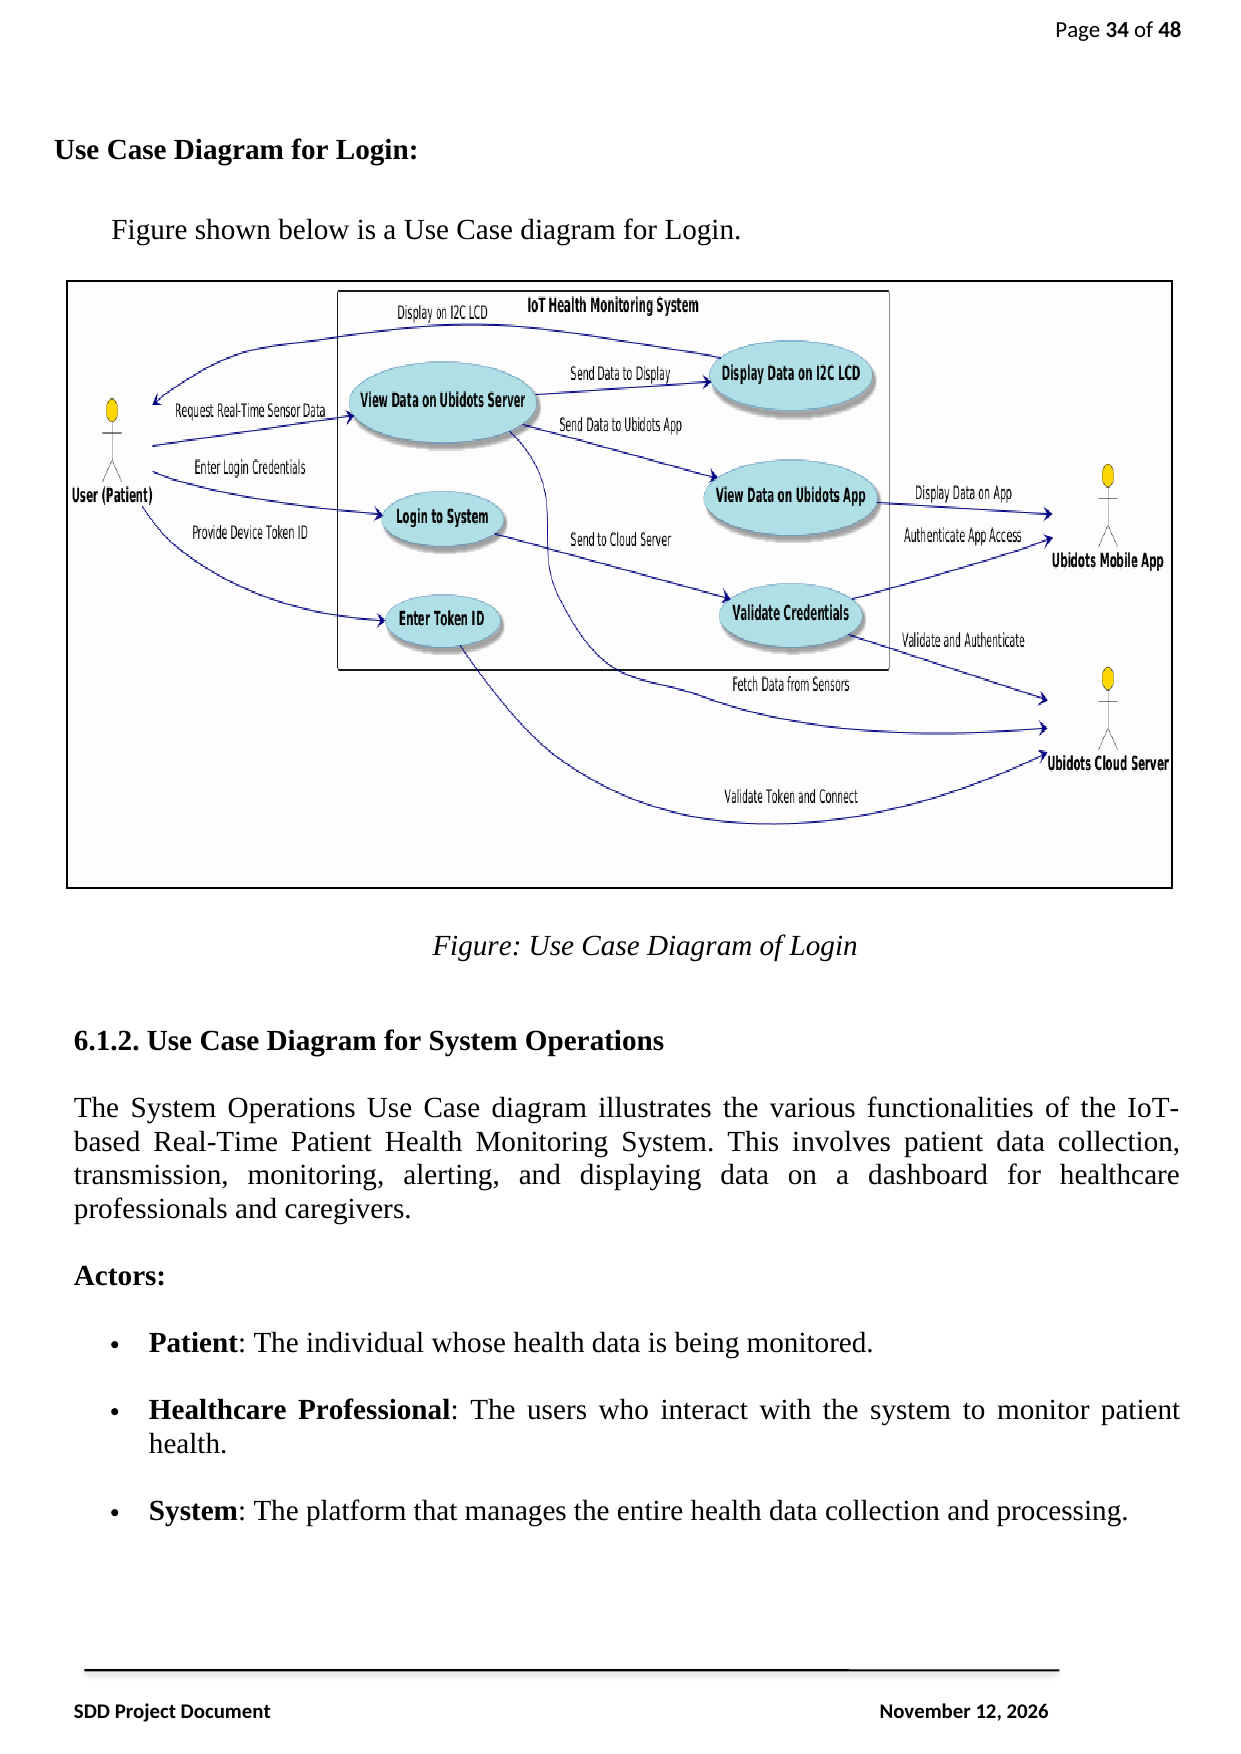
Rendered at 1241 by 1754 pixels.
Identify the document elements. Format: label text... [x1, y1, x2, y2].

text 6.1.2. Use Case Diagram for System Operations [74, 1023, 1181, 1057]
list Patient: The individual whose health data is being monitored. [111, 1325, 1181, 1359]
list Healthcare Professional: The users who interact with the system to monitor patient health. [111, 1392, 1181, 1459]
list System: The platform that manages the entire health data collection and processing. [111, 1493, 1181, 1526]
text Figure: Use Case Diagram of Login [111, 932, 1181, 961]
picture [68, 282, 1171, 887]
subtitle Use Case Diagram for Login: [17, 137, 1181, 166]
text Figure shown below is a Use Case diagram for Login. [111, 216, 1181, 245]
text Actors: [74, 1258, 1181, 1292]
text The System Operations Use Case diagram illustrates the various functionalities of the IoT-based Real-Time Patient Health Monitoring System. This involves patient data collection, transmission, monitoring, alerting, and displaying data on a dashboard for healthcare professionals and caregivers. [74, 1090, 1181, 1224]
